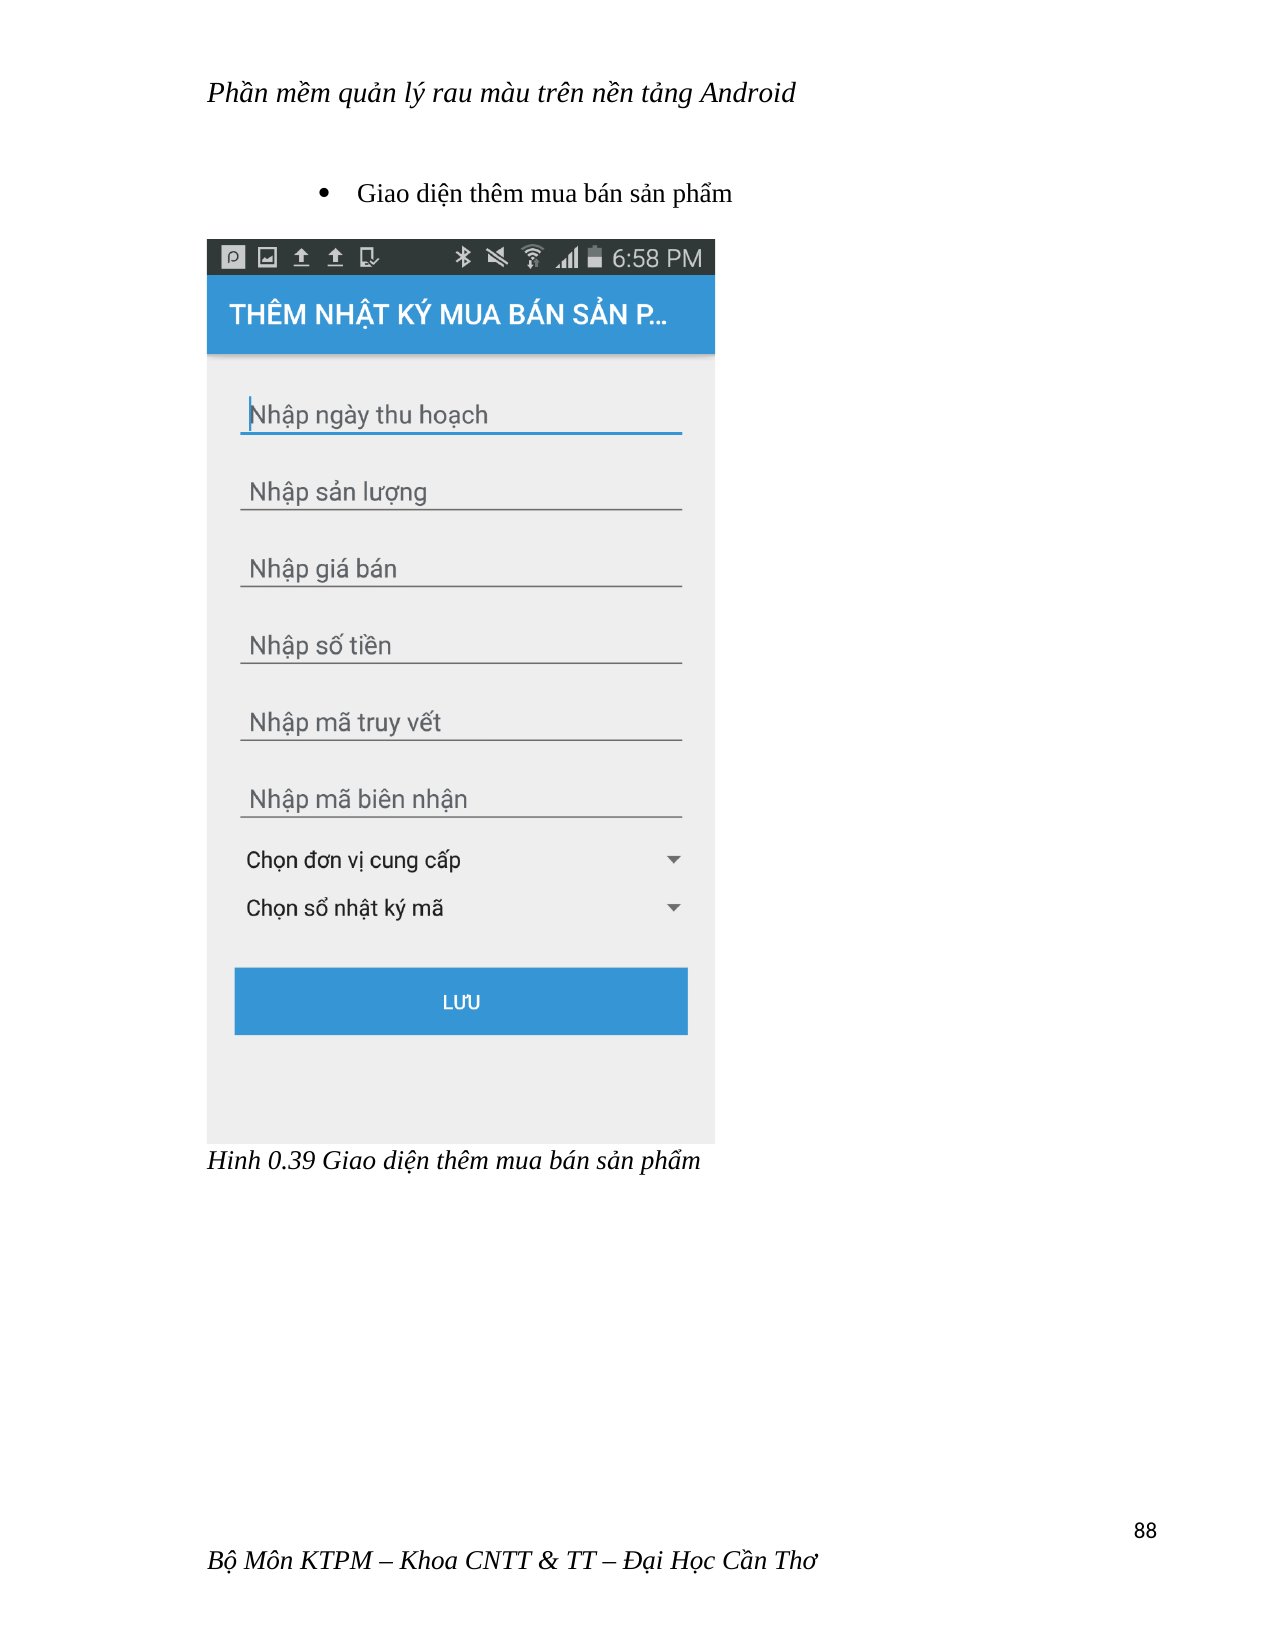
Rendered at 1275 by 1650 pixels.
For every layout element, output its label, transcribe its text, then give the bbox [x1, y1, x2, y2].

list Giao diện thêm mua bán sản phẩm [319, 177, 1157, 208]
picture [206, 239, 716, 1144]
text Hinh 0.39 Giao diện thêm mua bán sản phẩm [207, 1144, 1157, 1175]
